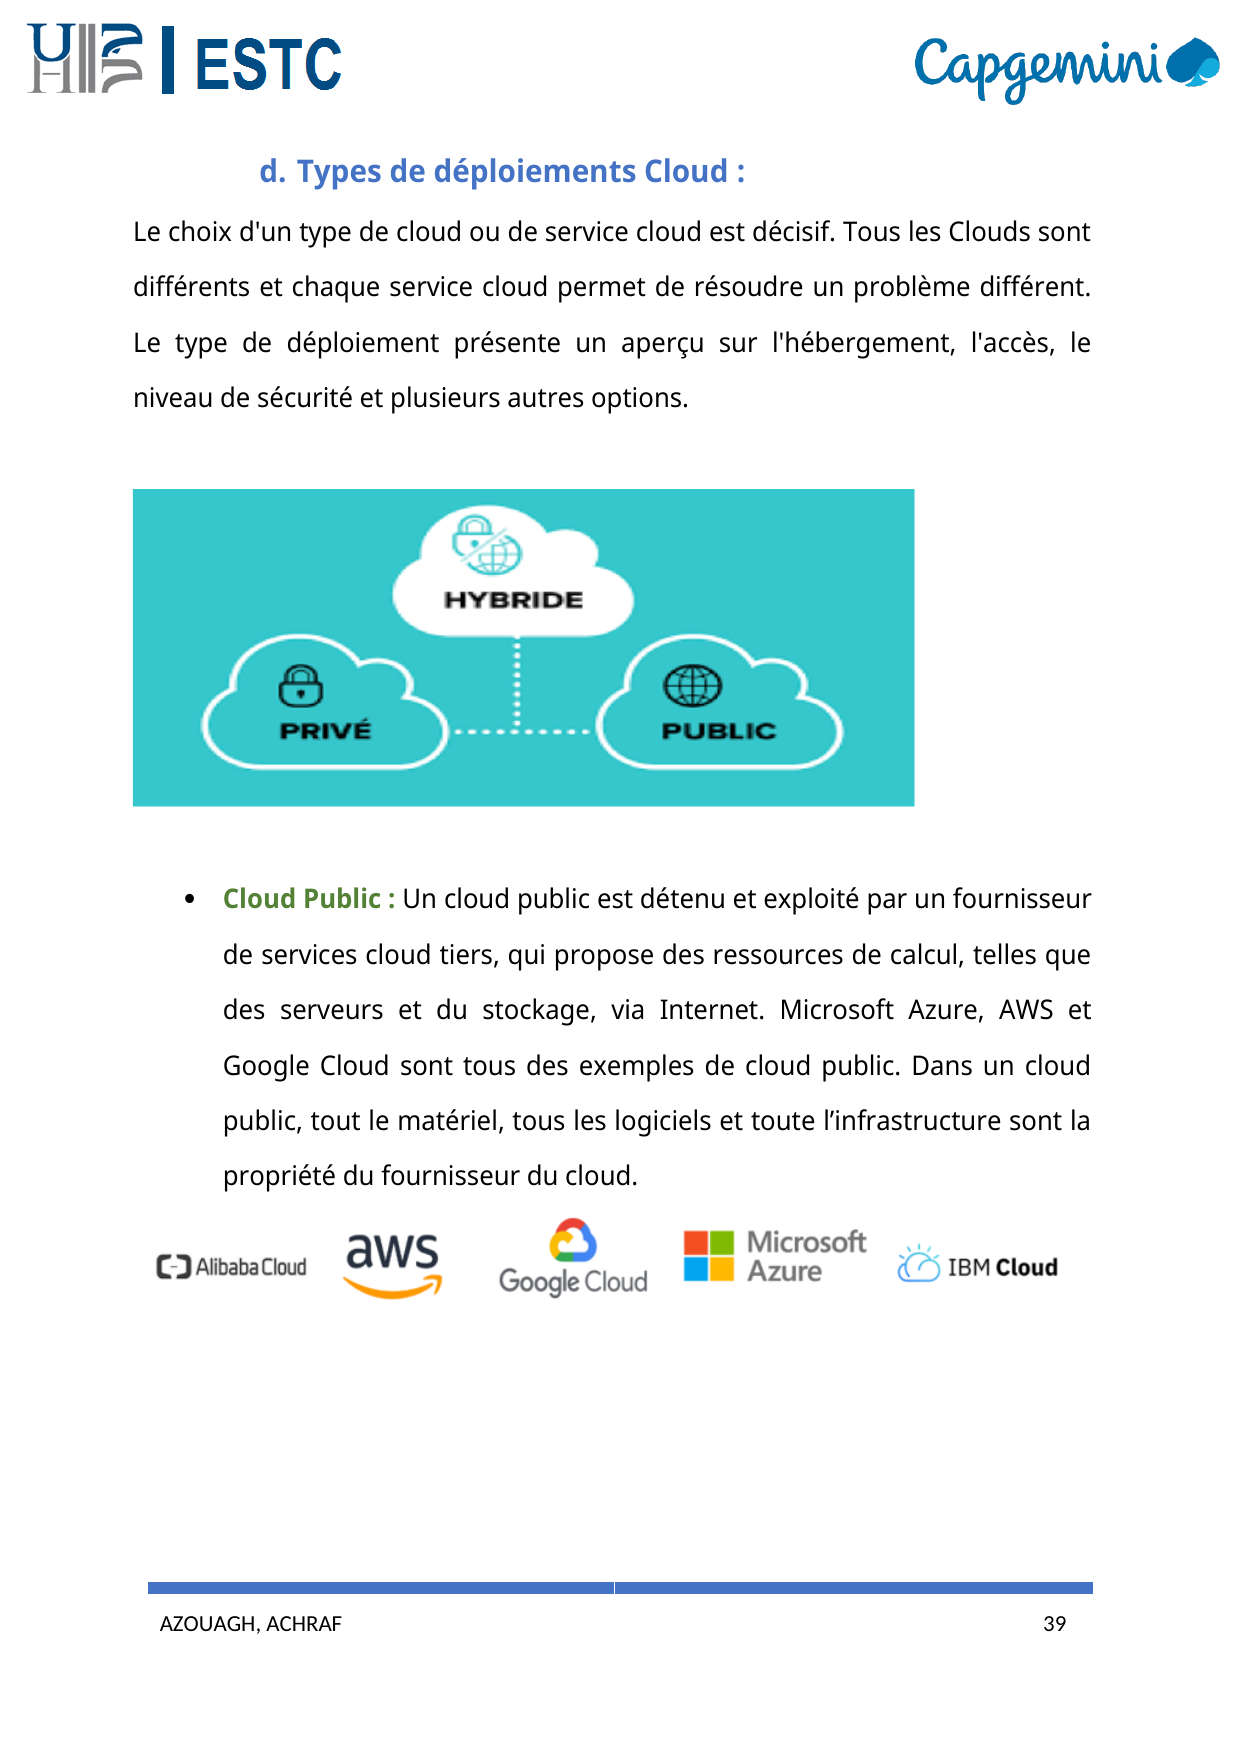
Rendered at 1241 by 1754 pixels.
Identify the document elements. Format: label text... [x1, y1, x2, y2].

picture [132, 1211, 1078, 1319]
picture [21, 16, 351, 112]
list Cloud Public : Un cloud public est détenu et exploité par un fournisseur de services cloud tiers, qui propose des ressources de calcul, telles que des serveurs et du stockage, via Internet. Microsoft Azure, AWS et Google Cloud sont tous des exemples de cloud public. Dans un cloud public, tout le matériel, tous les logiciels et toute l’infrastructure sont la propriété du fournisseur du cloud. [185, 880, 1093, 1193]
picture [132, 489, 915, 807]
text Le choix d'un type de cloud ou de service cloud est décisif. Tous les Clouds sont différents et chaque service cloud permet de résoudre un problème différent. Le type de déploiement présente un aperçu sur l'hébergement, l'accès, le niveau de sécurité et plusieurs autres options. [133, 212, 1093, 415]
subtitle Types de déploiements Cloud : [259, 149, 1093, 191]
picture [915, 37, 1221, 105]
